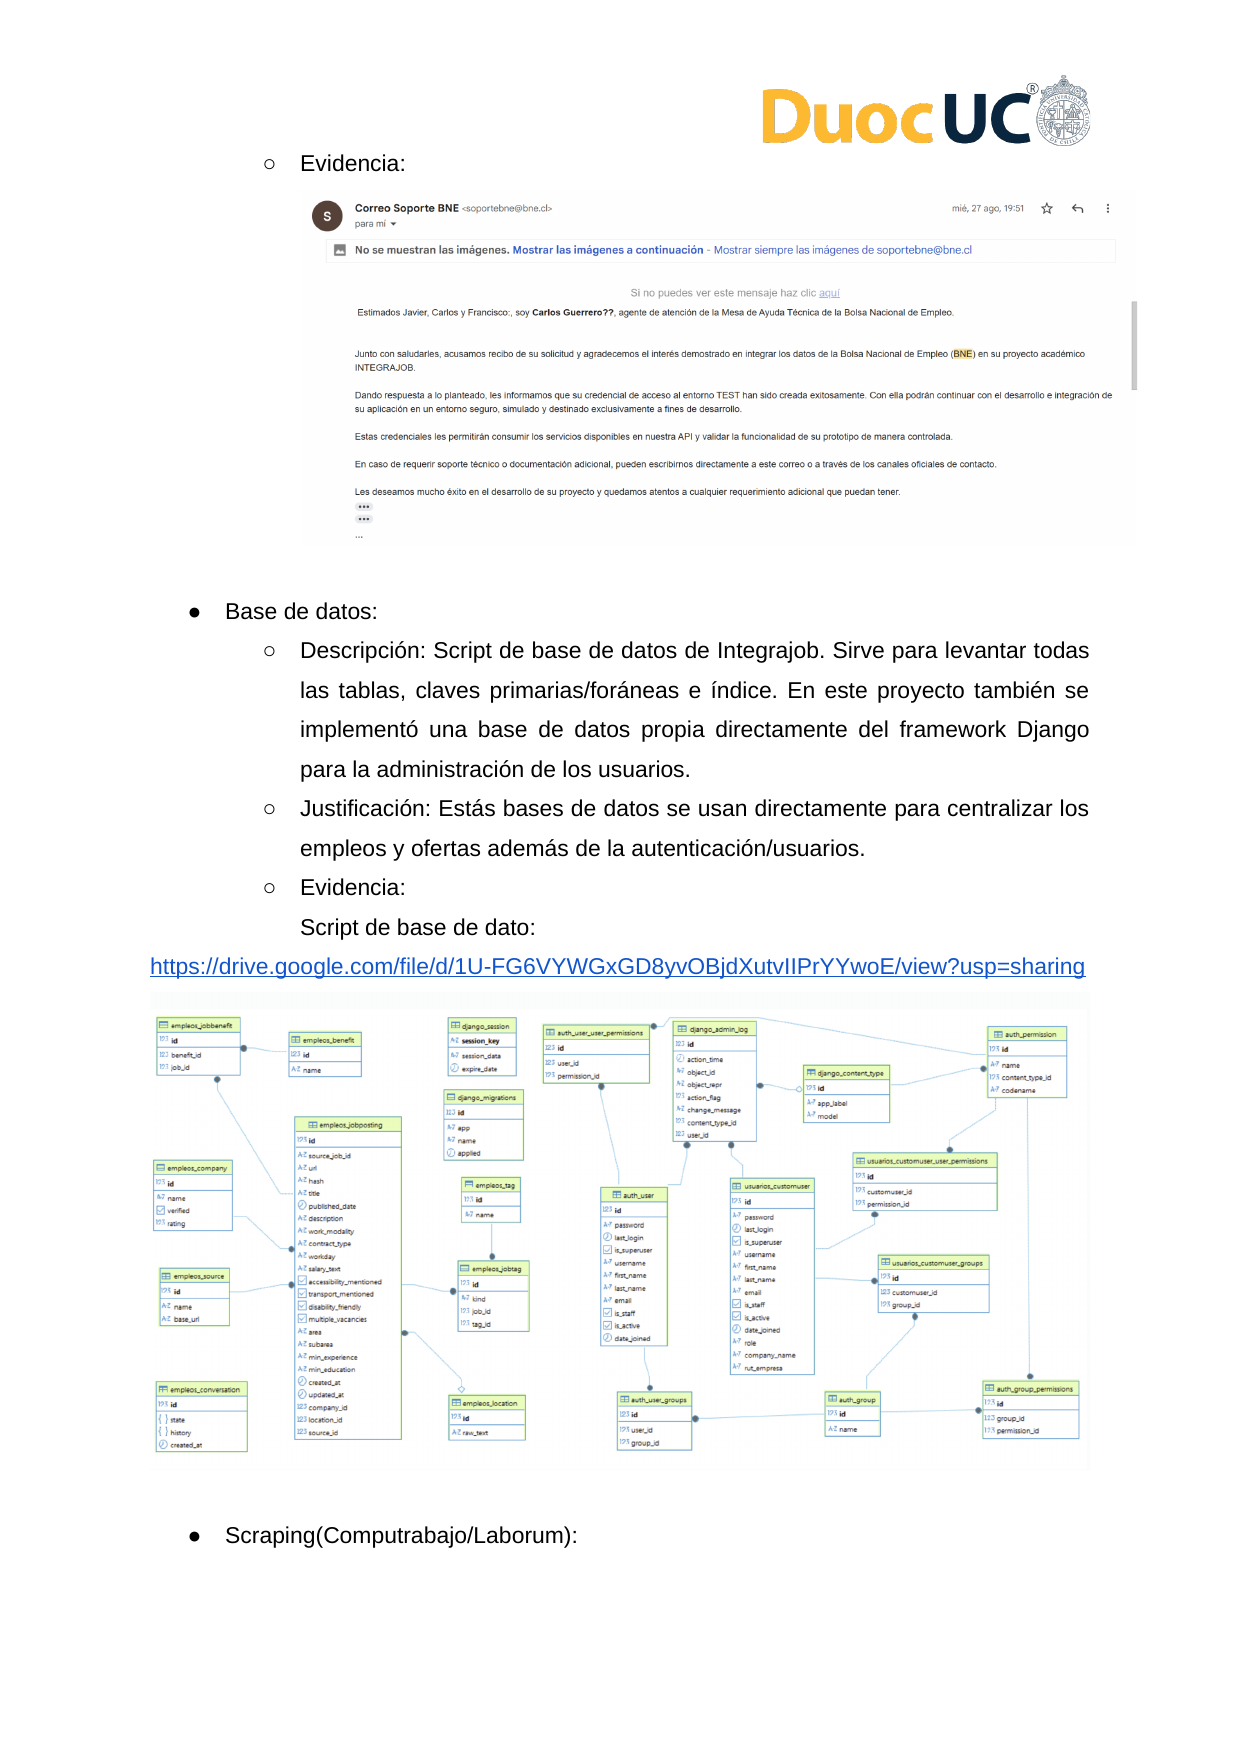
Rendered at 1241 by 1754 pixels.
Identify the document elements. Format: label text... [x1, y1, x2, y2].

text Script de base de dato: [300, 914, 1090, 940]
picture [150, 992, 1091, 1470]
list Base de datos: [187, 598, 1090, 624]
text https://drive.google.com/file/d/1U-FG6VYWGxGD8yvOBjdXutvIIPrYYwoE/view?usp=sharing [150, 953, 1090, 980]
list Scraping(Computrabajo/Laborum): [187, 1522, 1090, 1549]
list Evidencia: [262, 150, 1090, 176]
picture [762, 75, 1091, 146]
picture [300, 189, 1138, 546]
list Descripción: Script de base de datos de Integrajob. Sirve para levantar todas las tablas, claves primarias/foráneas e índice. En este proyecto también se implementó una base de datos propia directamente del framework Django para la administración de los usuarios. [262, 637, 1090, 782]
list Evidencia: [262, 874, 1090, 901]
list Justificación: Estás bases de datos se usan directamente para centralizar los empleos y ofertas además de la autenticación/usuarios. [262, 795, 1090, 861]
